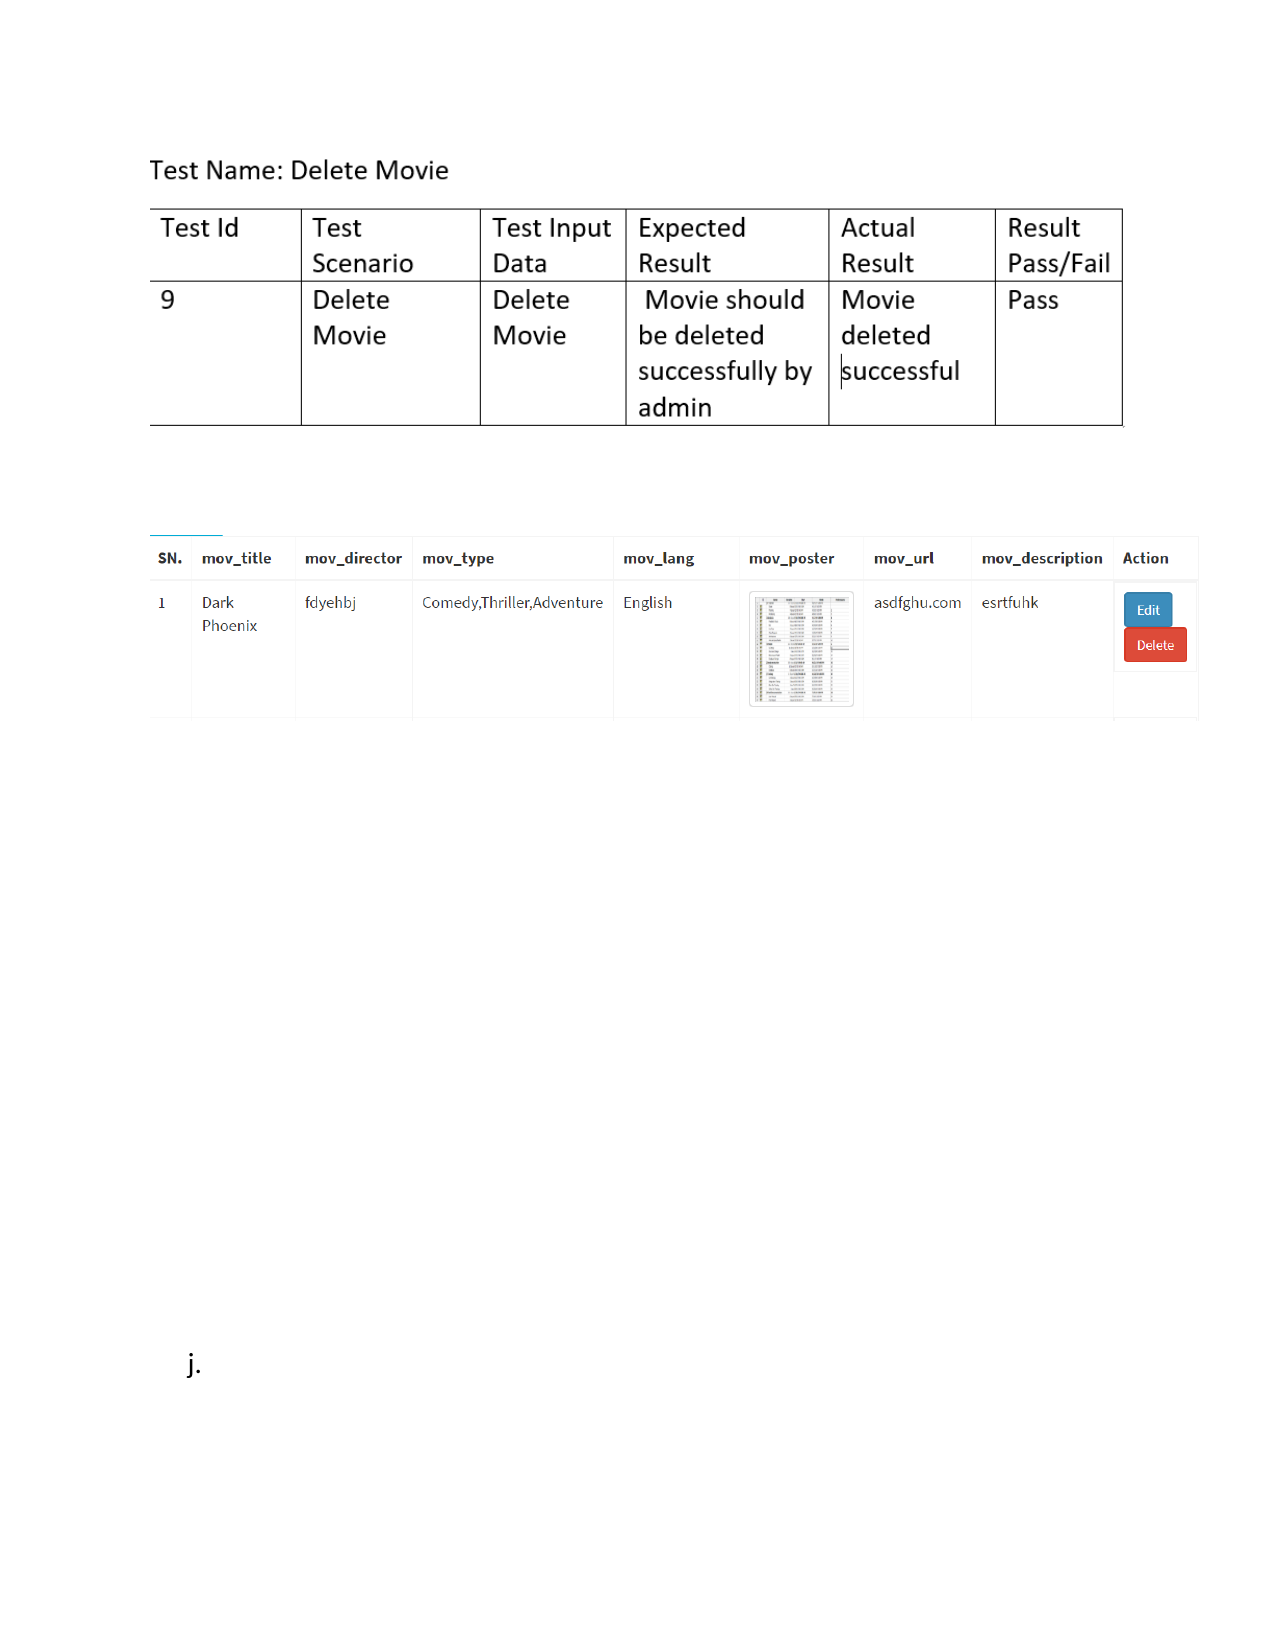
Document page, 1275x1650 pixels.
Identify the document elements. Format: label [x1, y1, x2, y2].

picture [150, 150, 1125, 428]
picture [150, 535, 1200, 721]
